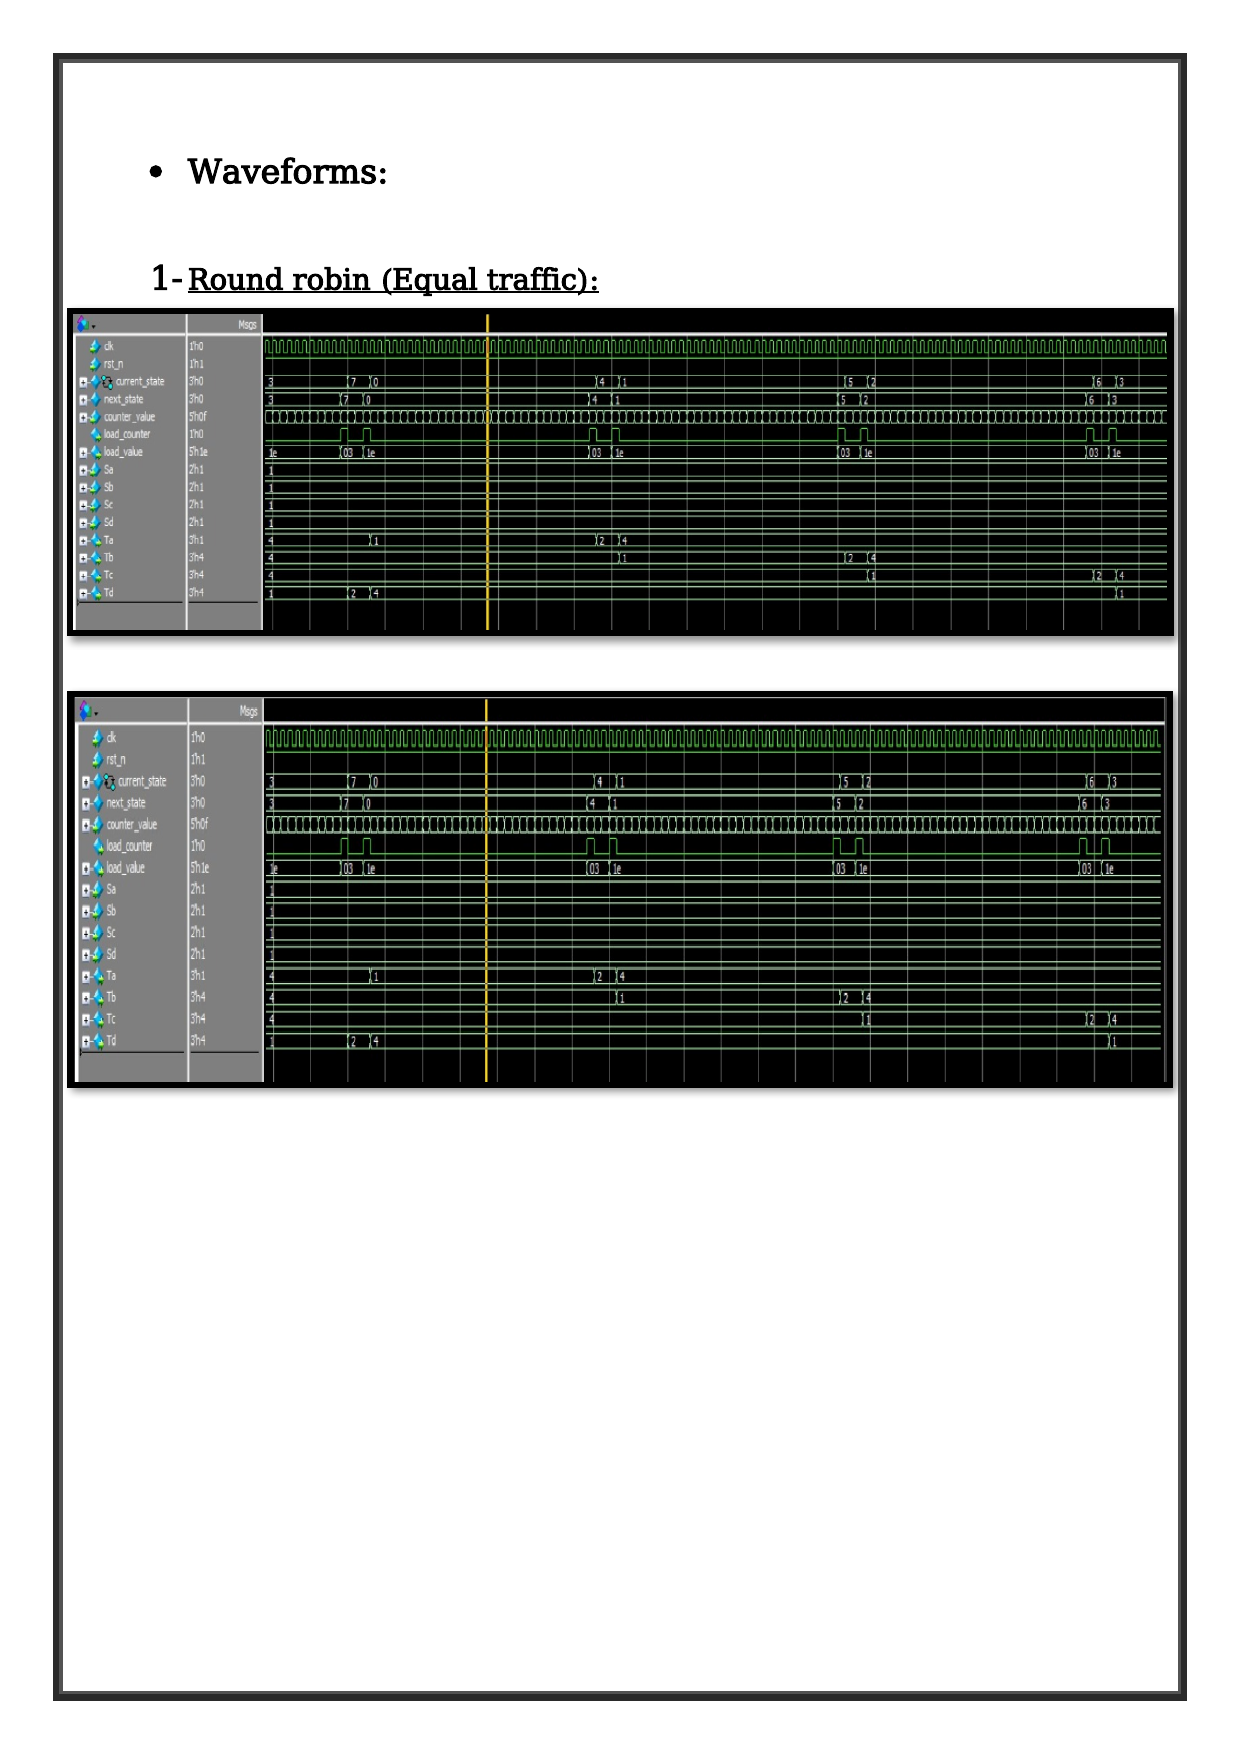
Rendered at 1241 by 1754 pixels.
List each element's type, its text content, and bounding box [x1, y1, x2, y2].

picture [73, 314, 1167, 630]
list Waveforms: [150, 150, 1090, 190]
list Round robin (Equal traffic): [150, 256, 1090, 296]
picture [74, 697, 1167, 1082]
